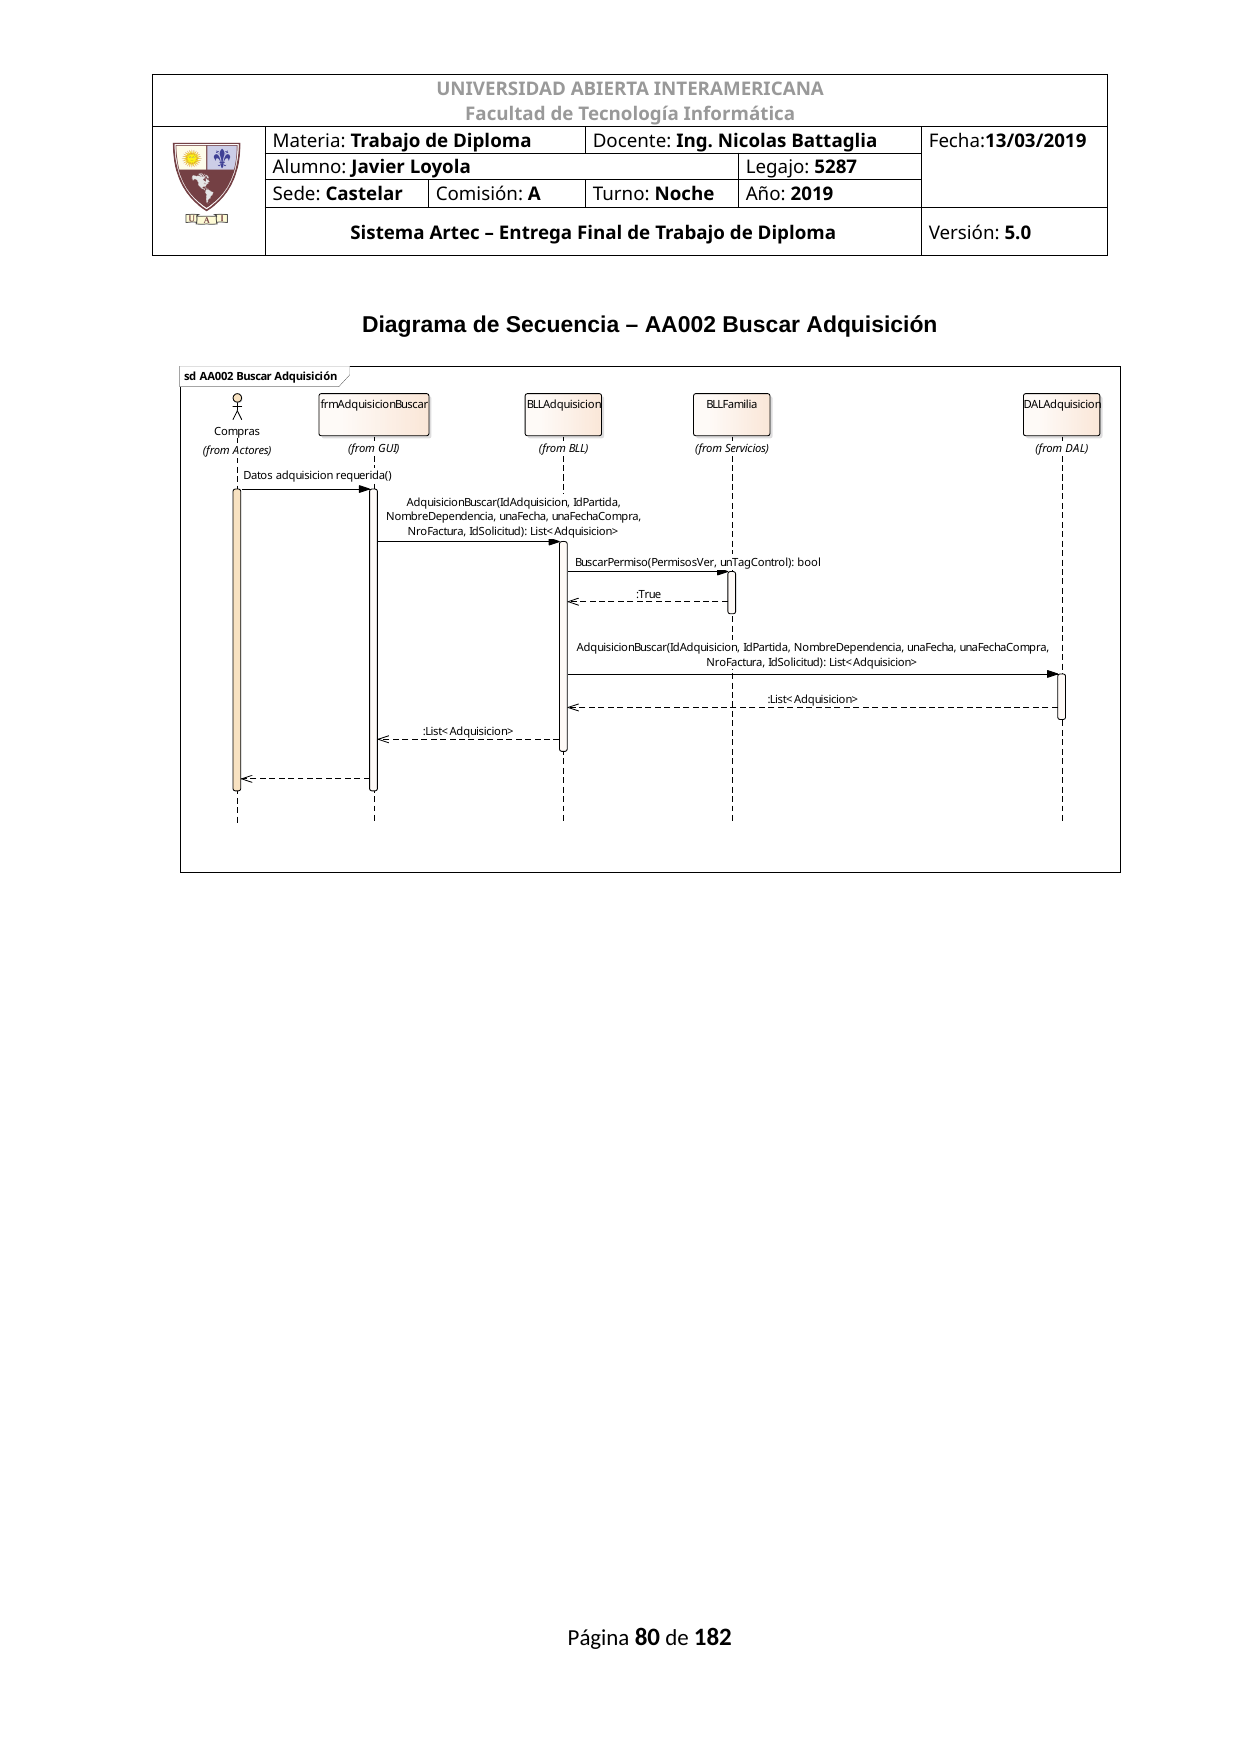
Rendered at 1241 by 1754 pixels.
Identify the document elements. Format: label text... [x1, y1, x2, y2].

text Diagrama de Secuencia – AA002 Buscar Adquisición [177, 311, 1122, 337]
picture [157, 136, 257, 228]
